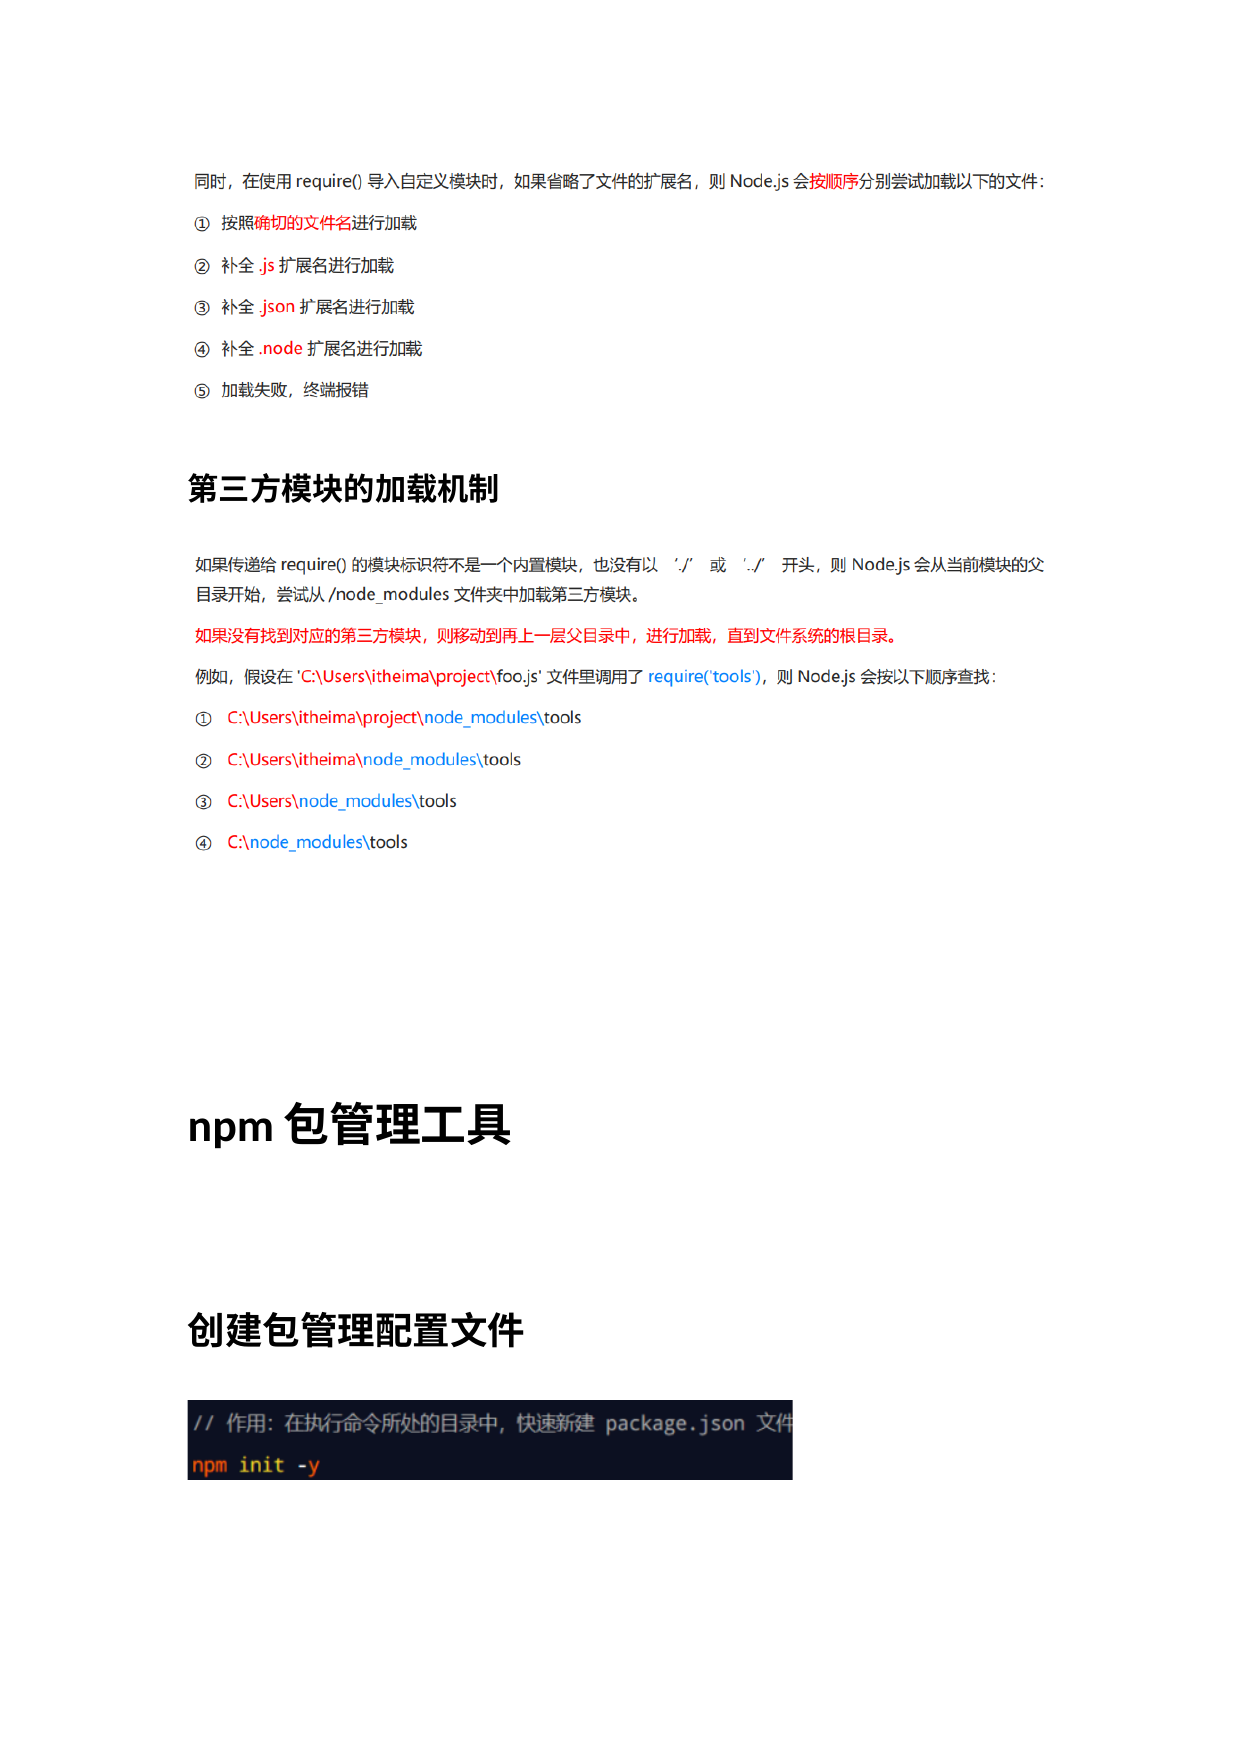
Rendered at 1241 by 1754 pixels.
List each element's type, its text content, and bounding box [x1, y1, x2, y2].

picture [187, 1400, 793, 1480]
picture [187, 552, 1053, 867]
subtitle 第三方模块的加载机制 [187, 454, 1053, 519]
subtitle 创建包管理配置文件 [187, 1296, 1053, 1361]
picture [187, 162, 1053, 406]
subtitle npm包管理工具 [187, 1072, 1053, 1170]
